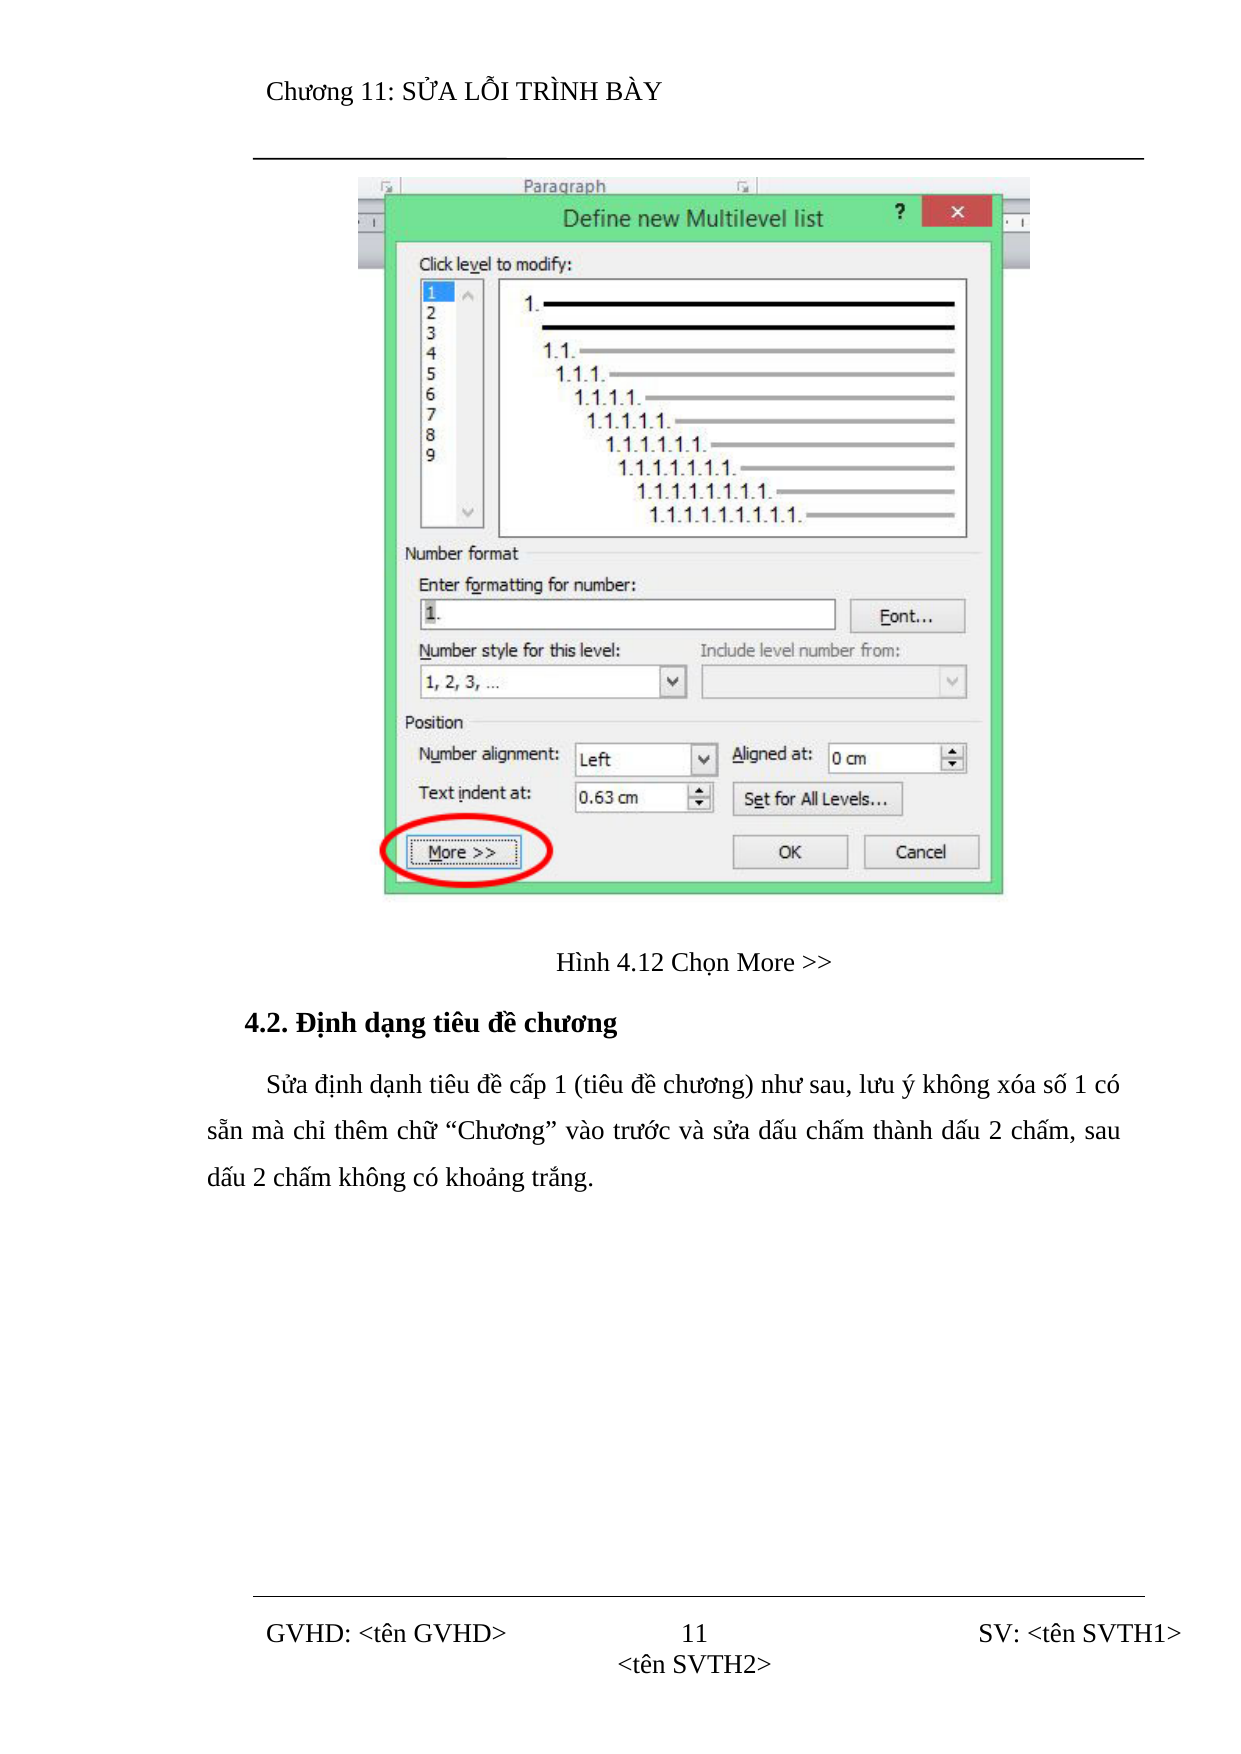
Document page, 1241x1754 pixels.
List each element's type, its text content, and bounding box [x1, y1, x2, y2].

picture [358, 177, 1030, 918]
text Sửa định dạnh tiêu đề cấp 1 (tiêu đề chương) như sau, lưu ý không xóa số 1 có sẵn mà chỉ thêm chữ “Chương” vào trước và sửa dấu chấm thành dấu 2 chấm, sau dấu 2 chấm không có khoảng trắng. [207, 1068, 1122, 1192]
subtitle Định dạng tiêu đề chương [244, 1005, 1122, 1038]
